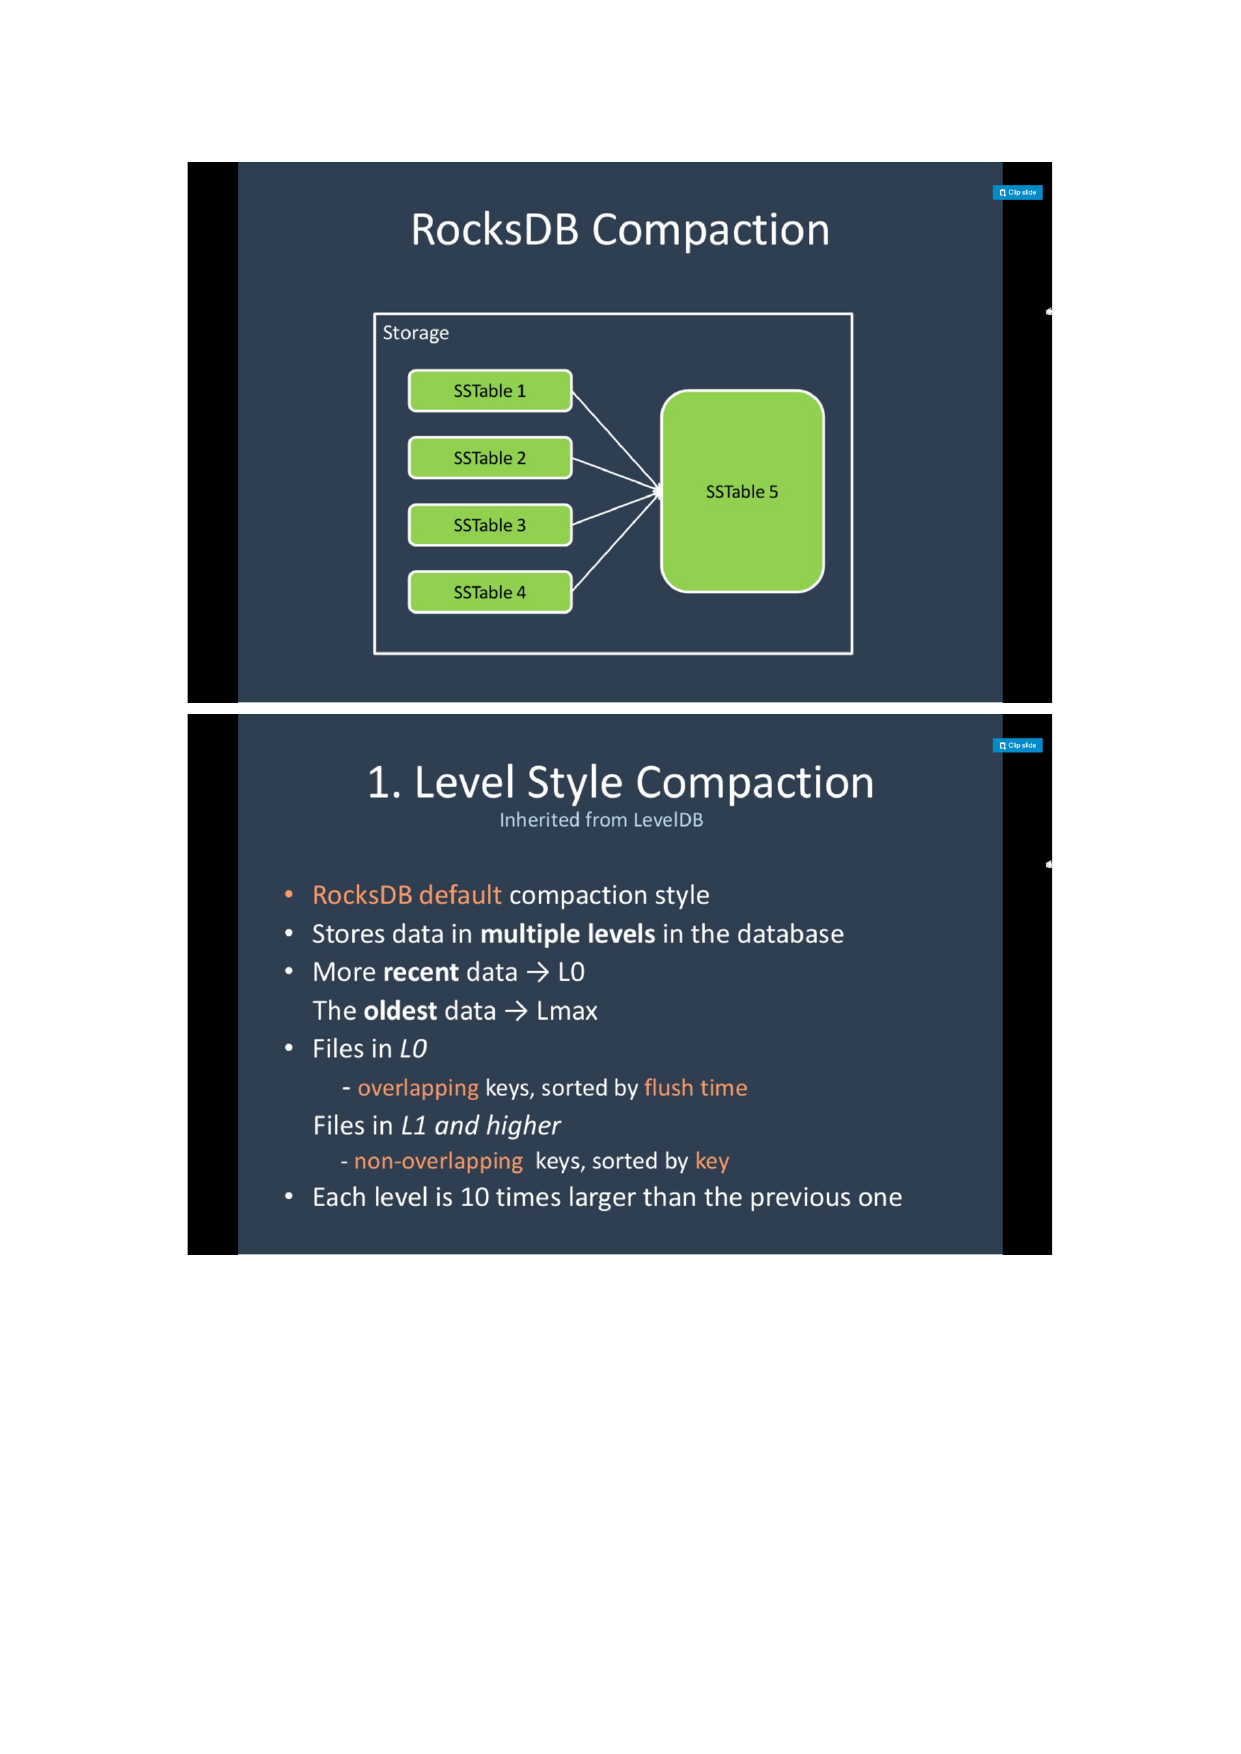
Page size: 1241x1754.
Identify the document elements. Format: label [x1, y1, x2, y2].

picture [187, 714, 1053, 1255]
picture [187, 162, 1053, 703]
